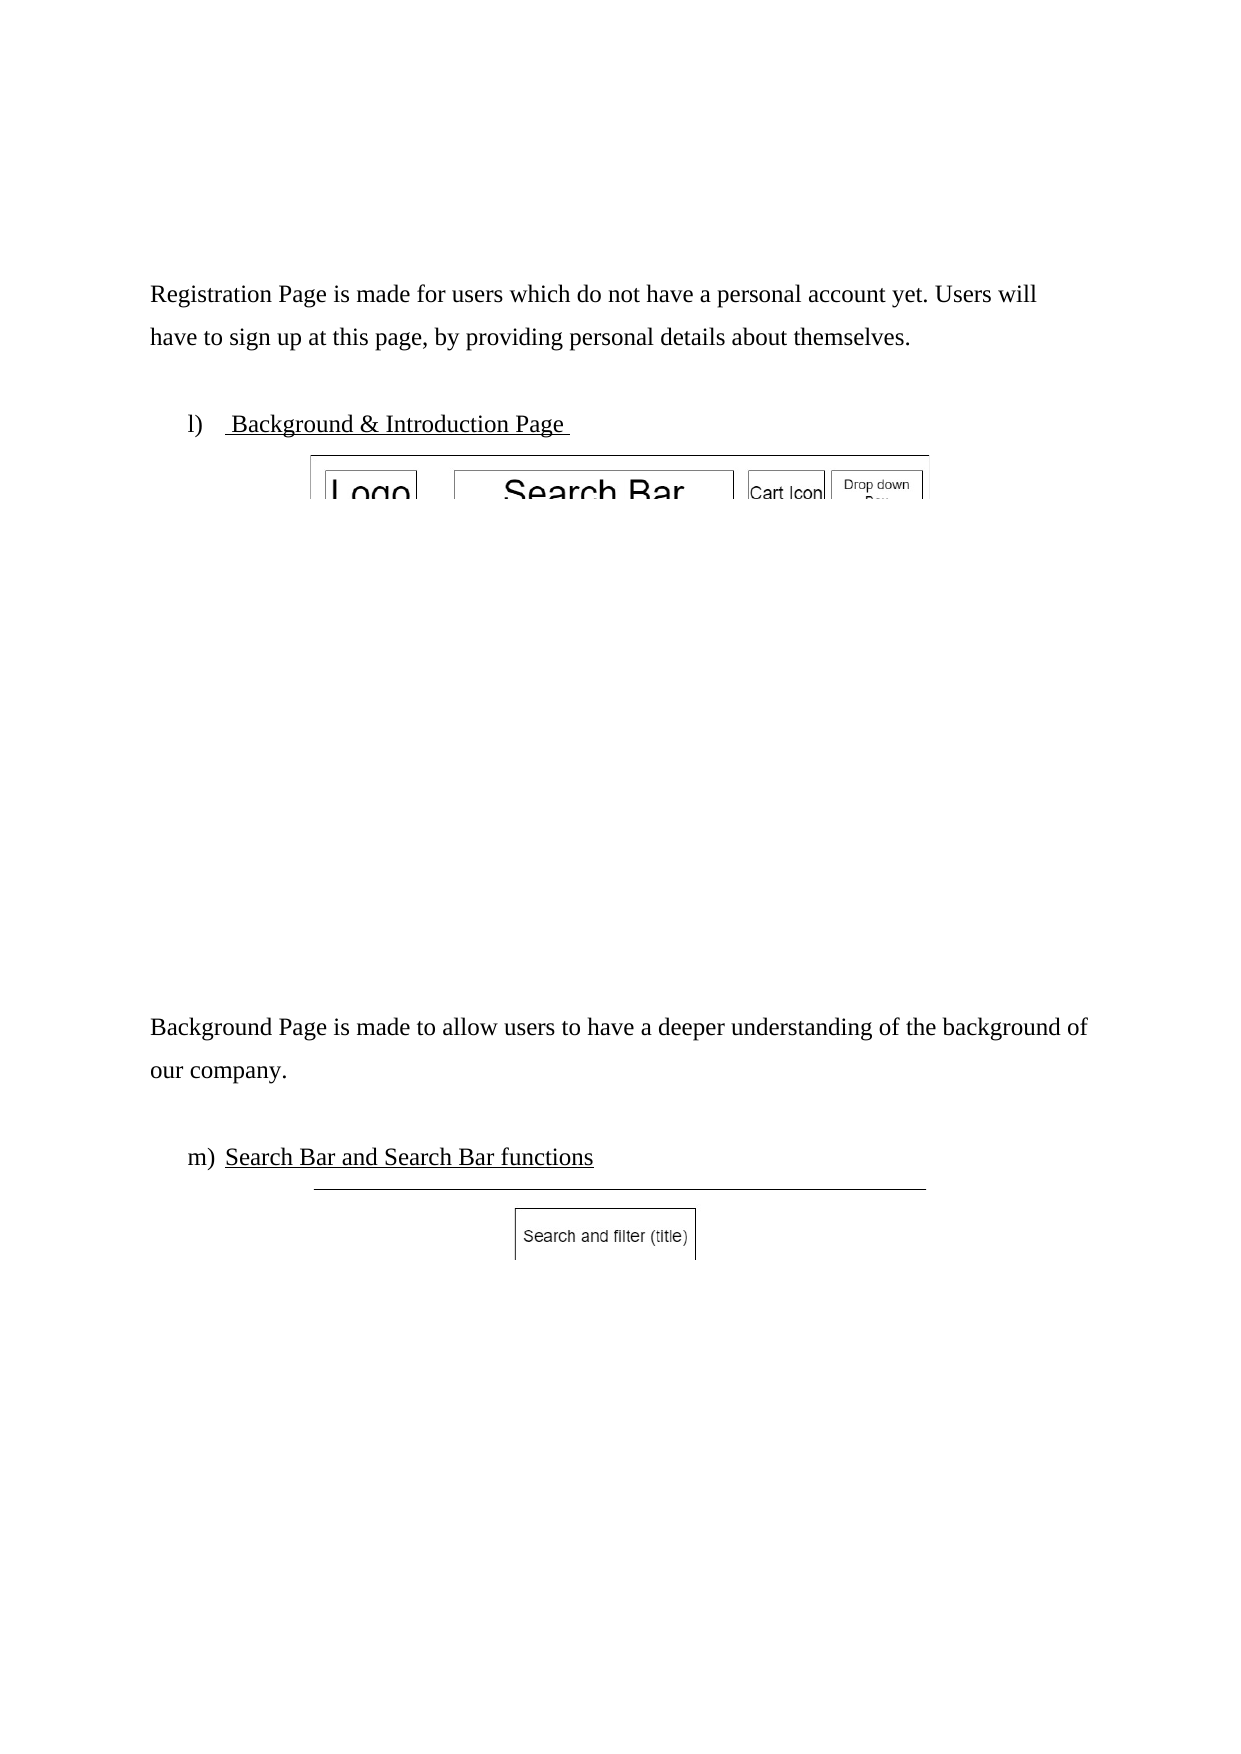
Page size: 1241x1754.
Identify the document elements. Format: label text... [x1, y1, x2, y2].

text Registration Page is made for users which do not have a personal account yet. Users will have to sign up at this page, by providing personal details about themselves. [150, 279, 1090, 351]
picture [313, 1189, 927, 1269]
list Search Bar and Search Bar functions [187, 1142, 1090, 1171]
text Background Page is made to allow users to have a deeper understanding of the background of our company. [150, 1012, 1090, 1084]
picture [310, 455, 929, 504]
list Background & Introduction Page [187, 409, 1090, 437]
